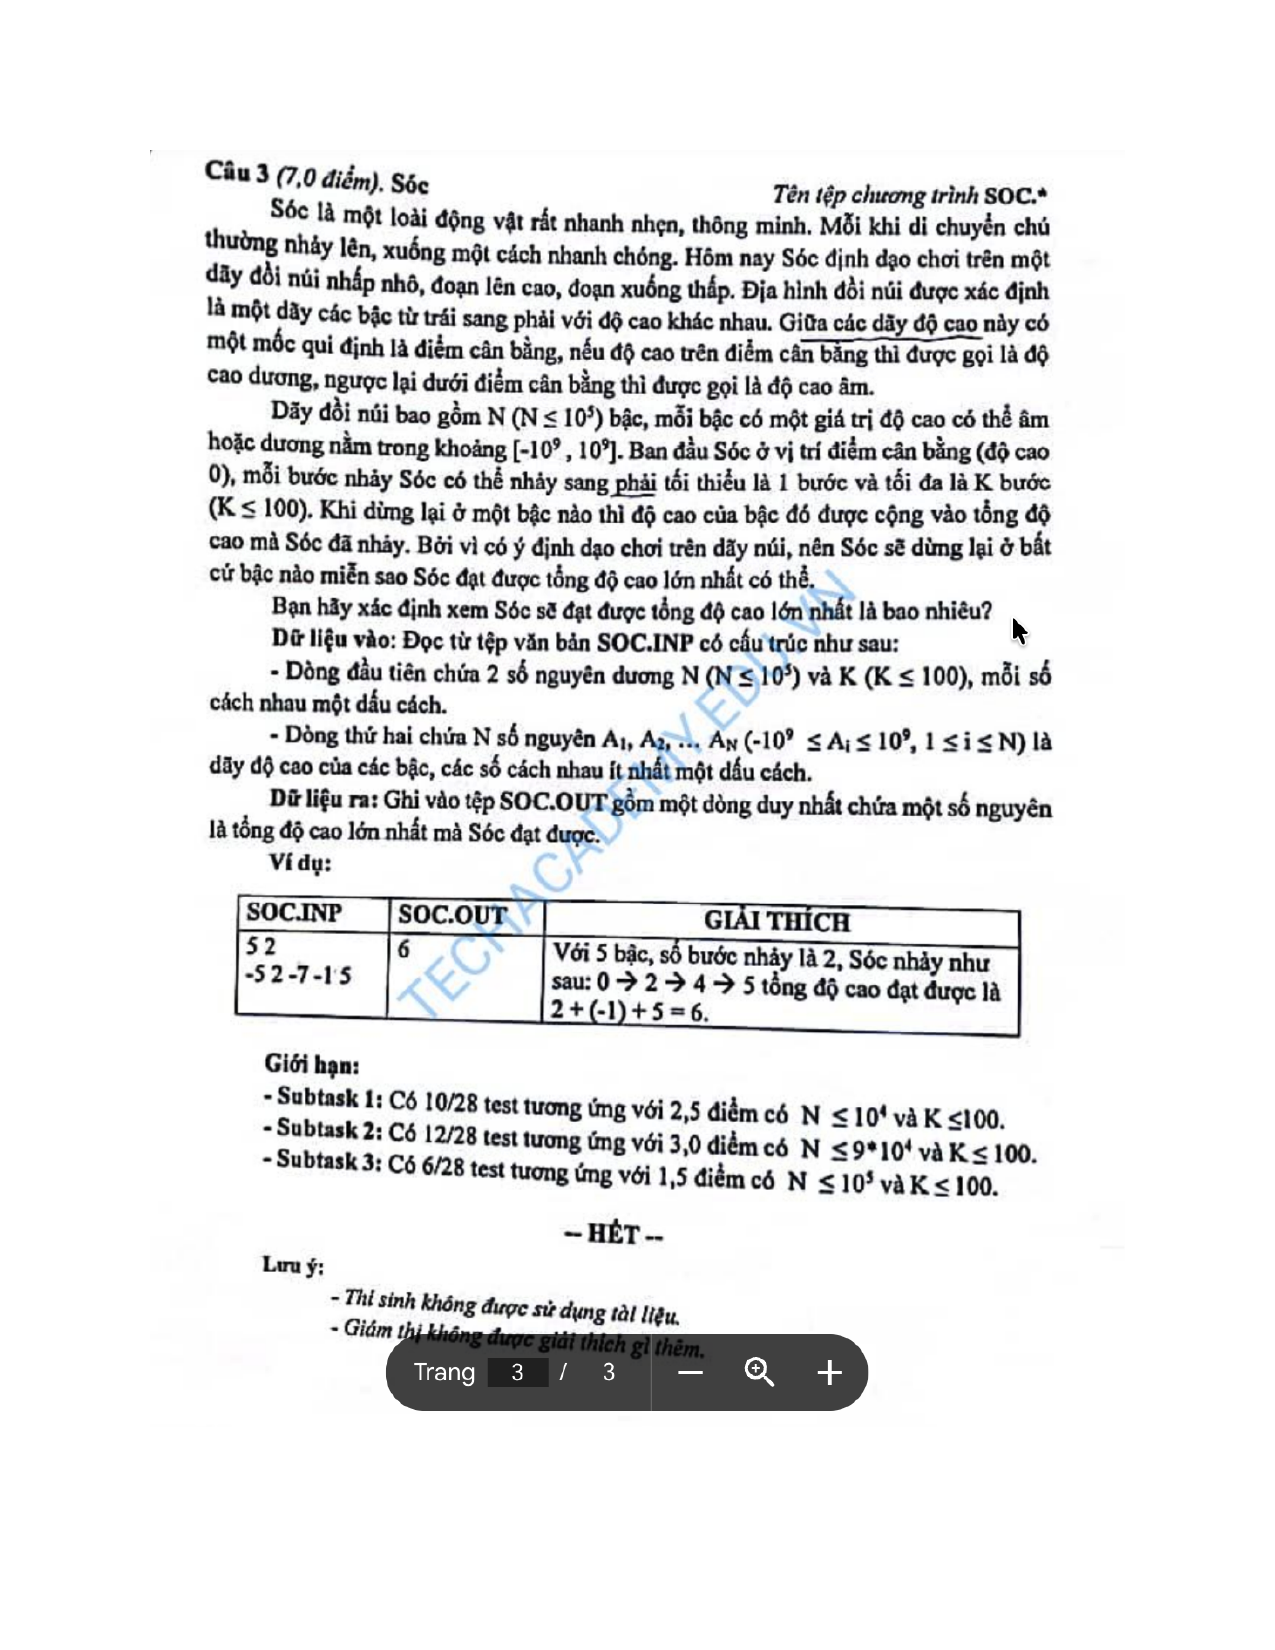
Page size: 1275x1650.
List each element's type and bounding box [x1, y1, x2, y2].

picture [150, 150, 1125, 1427]
